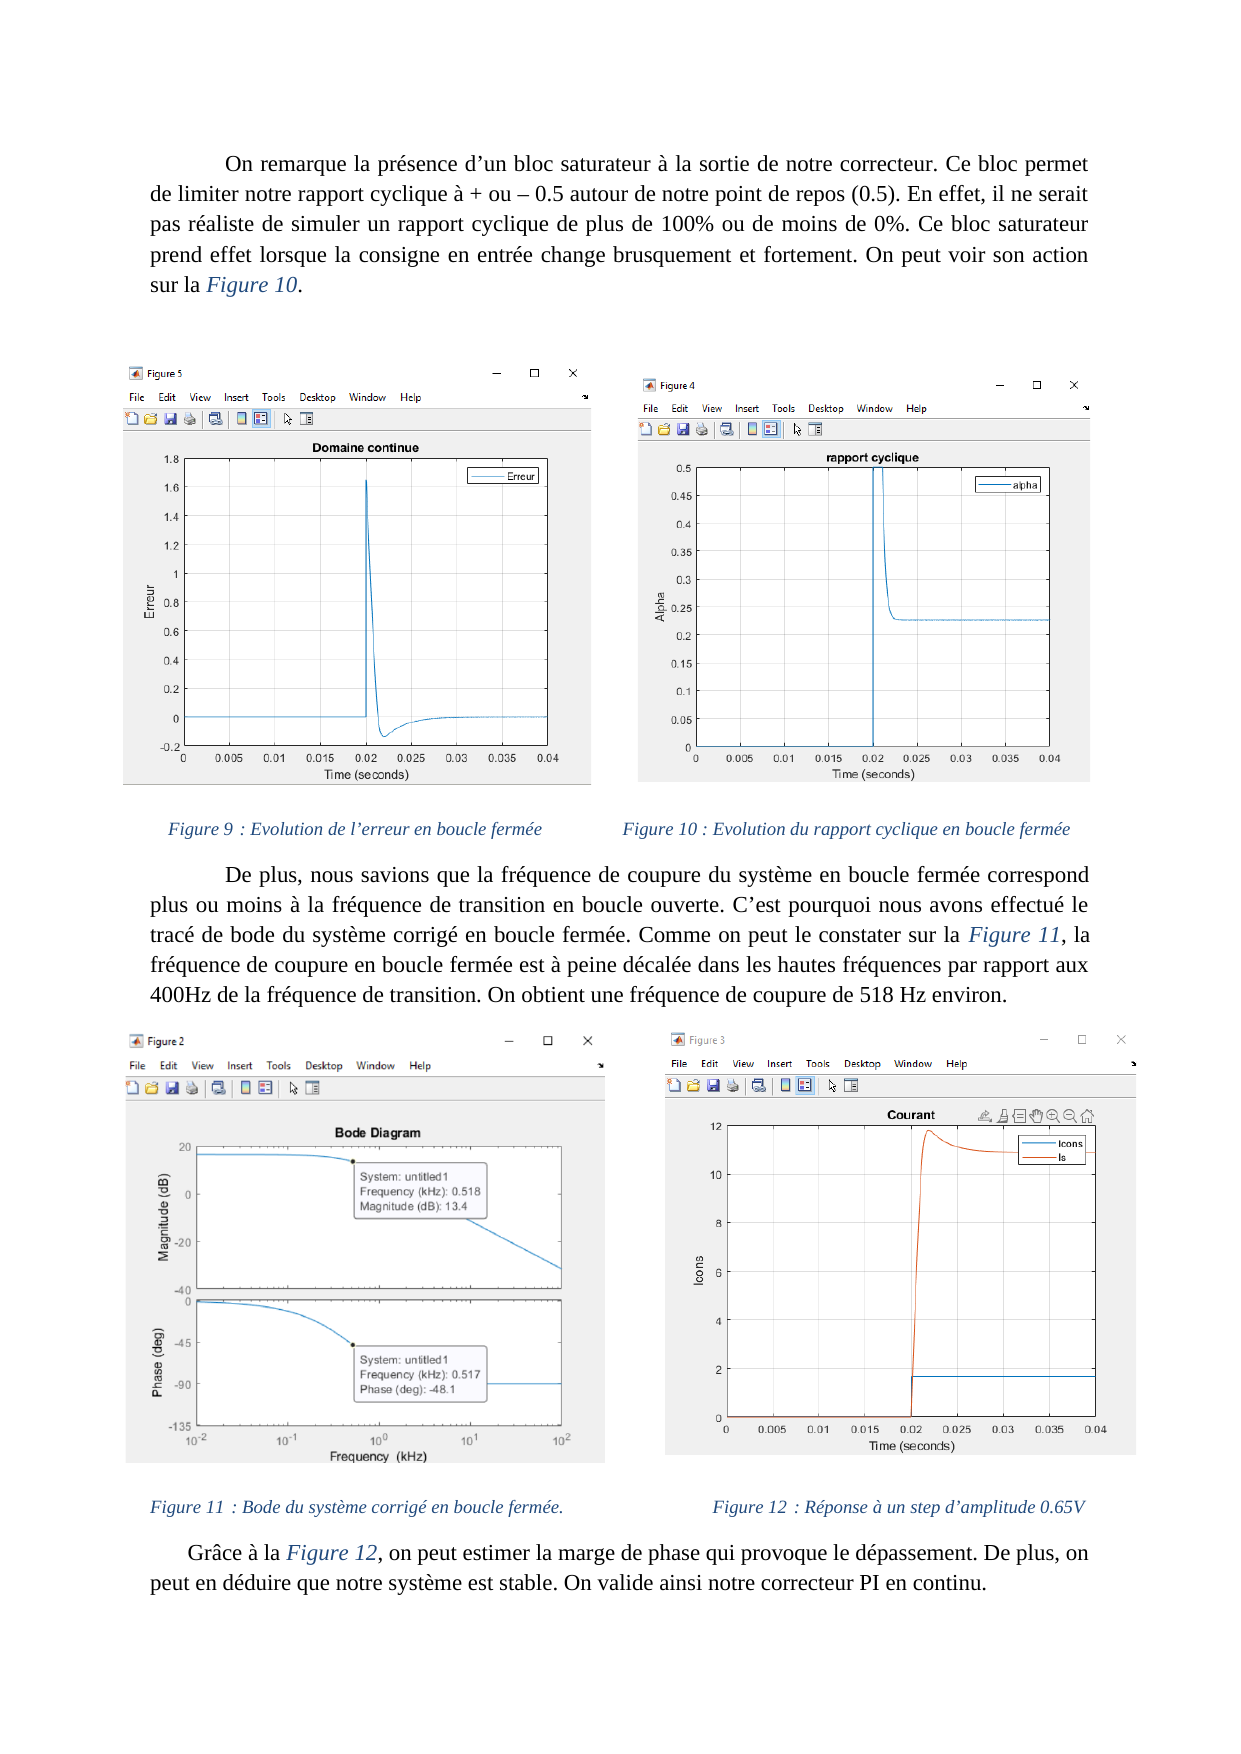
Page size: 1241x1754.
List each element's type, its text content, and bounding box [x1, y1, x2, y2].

text Figure 9 : Evolution de l’erreur en boucle fermée Figure 10 : Evolution du rapport cyclique en boucle fermée [150, 818, 1090, 840]
text On remarque la présence d’un bloc saturateur à la sortie de notre correcteur. Ce bloc permet de limiter notre rapport cyclique à + ou – 0.5 autour de notre point de repos (0.5). En effet, il ne serait pas réaliste de simuler un rapport cyclique de plus de 100% ou de moins de 0%. Ce bloc saturateur prend effet lorsque la consigne en entrée change brusquement et fortement. On peut voir son action sur la Figure 10. [150, 150, 1090, 297]
picture [125, 1030, 605, 1463]
picture [637, 375, 1091, 782]
picture [665, 1027, 1137, 1455]
text Grâce à la Figure 12, on peut estimer la marge de phase qui provoque le dépassement. De plus, on peut en déduire que notre système est stable. On valide ainsi notre correcteur PI en continu. [150, 1539, 1090, 1595]
text Figure 11 : Bode du système corrigé en boucle fermée. Figure 12 : Réponse à un step d’amplitude 0.65V [150, 1496, 1090, 1518]
picture [123, 361, 592, 785]
text De plus, nous savions que la fréquence de coupure du système en boucle fermée correspond plus ou moins à la fréquence de transition en boucle ouverte. C’est pourquoi nous avons effectué le tracé de bode du système corrigé en boucle fermée. Comme on peut le constater sur la Figure 11, la fréquence de coupure en boucle fermée est à peine décalée dans les hautes fréquences par rapport aux 400Hz de la fréquence de transition. On obtient une fréquence de coupure de 518 Hz environ. [150, 861, 1090, 1008]
